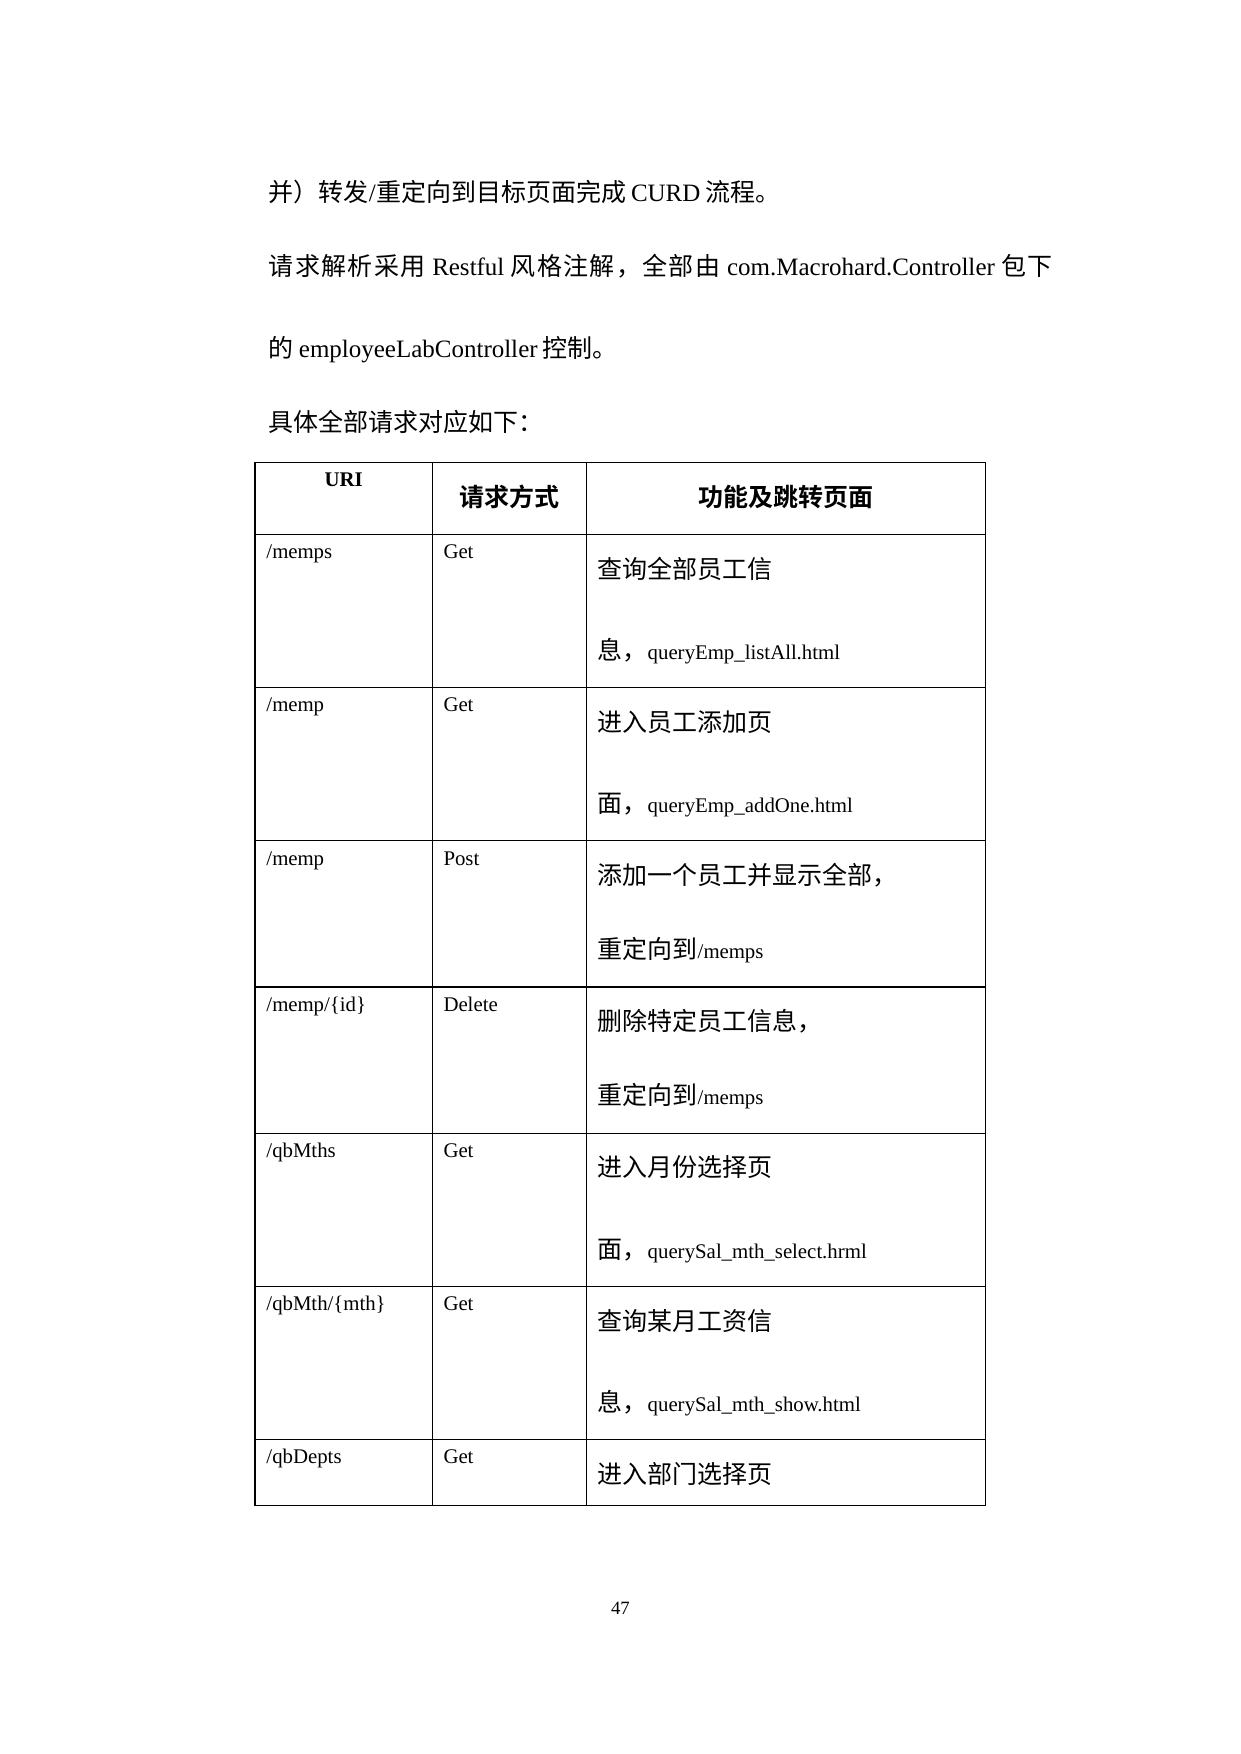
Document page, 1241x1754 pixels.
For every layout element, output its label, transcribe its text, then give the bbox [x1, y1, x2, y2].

table_cell Post [433, 841, 586, 986]
table_cell Get [433, 535, 586, 687]
table_cell 查询某月工资信息，querySal_mth_show.html [587, 1287, 985, 1439]
table_cell 删除特定员工信息， 重定向到/memps [587, 988, 985, 1132]
table_cell Get [433, 1134, 586, 1286]
table_header 功能及跳转页面 [587, 463, 985, 534]
table_cell Get [433, 688, 586, 840]
table_cell Get [433, 1287, 586, 1439]
table_cell /qbMth/{mth} [256, 1287, 432, 1439]
table_cell 查询全部员工信息，queryEmp_listAll.html [587, 535, 985, 687]
table_cell /memp [256, 841, 432, 986]
text 请求解析采用Restful风格注解，全部由com.Macrohard.Controller包下的employeeLabController控制。 [269, 232, 1053, 379]
table_cell /memp [256, 688, 432, 840]
text 具体全部请求对应如下： [269, 388, 1053, 453]
table_cell /memp/{id} [256, 988, 432, 1132]
table_cell Delete [433, 988, 586, 1132]
table_header 请求方式 [433, 463, 586, 534]
table_cell 添加一个员工并显示全部， 重定向到/memps [587, 841, 985, 986]
table_cell /qbMths [256, 1134, 432, 1286]
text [269, 158, 1053, 223]
table_cell Get [433, 1440, 586, 1505]
table_cell 进入员工添加页面，queryEmp_addOne.html [587, 688, 985, 840]
table_header URI [256, 463, 432, 534]
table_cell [587, 1440, 985, 1505]
table_cell /qbDepts [256, 1440, 432, 1505]
table_cell /memps [256, 535, 432, 687]
table_cell 进入月份选择页面，querySal_mth_select.hrml [587, 1134, 985, 1286]
